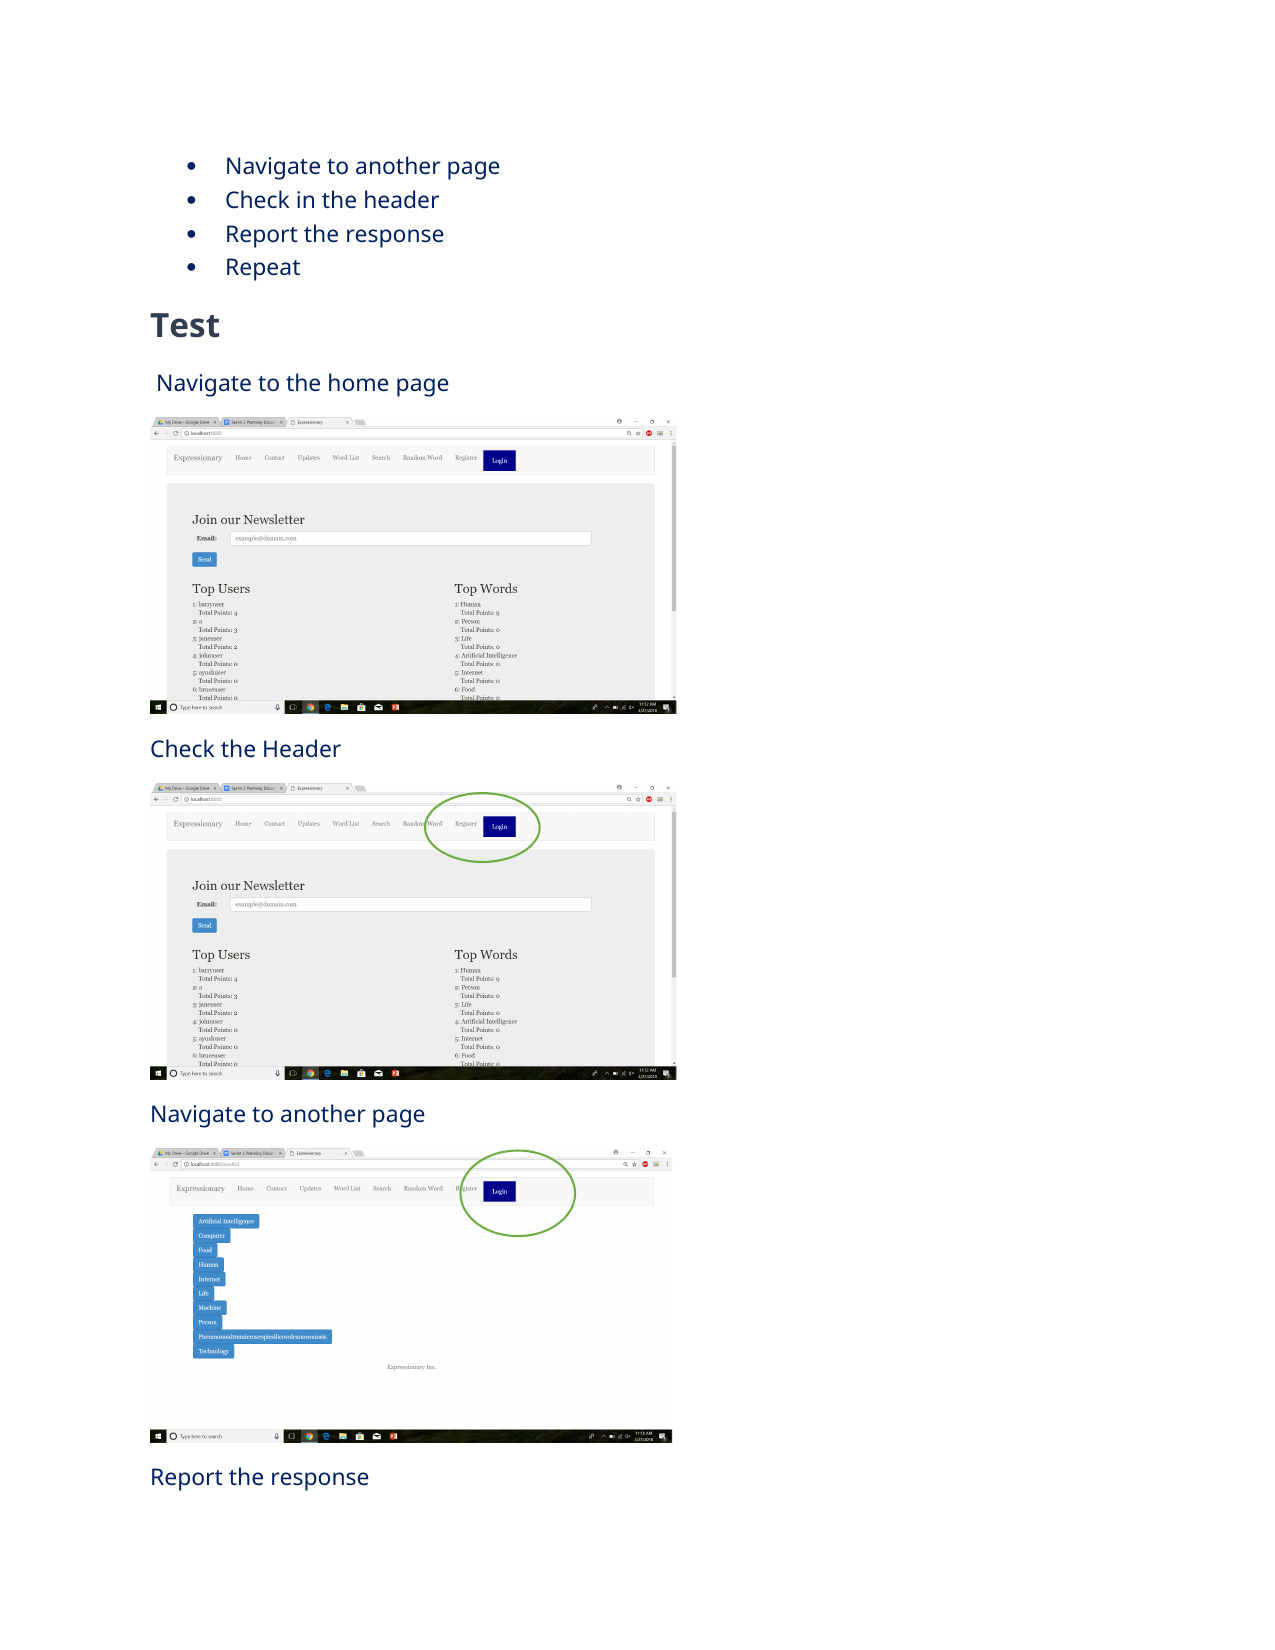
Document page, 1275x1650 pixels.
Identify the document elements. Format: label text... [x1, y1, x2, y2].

picture [150, 783, 677, 1080]
picture [150, 417, 677, 714]
list Check in the header [187, 184, 1125, 215]
text Navigate to the home page [150, 367, 1125, 398]
text Test [150, 302, 1125, 347]
list Navigate to another page [187, 150, 1125, 181]
list Report the response [187, 217, 1125, 249]
text Report the response [150, 1461, 1125, 1492]
text Navigate to another page [150, 1098, 1125, 1129]
list Repeat [187, 251, 1125, 282]
picture [150, 1148, 673, 1443]
text Check the Header [150, 733, 1125, 764]
